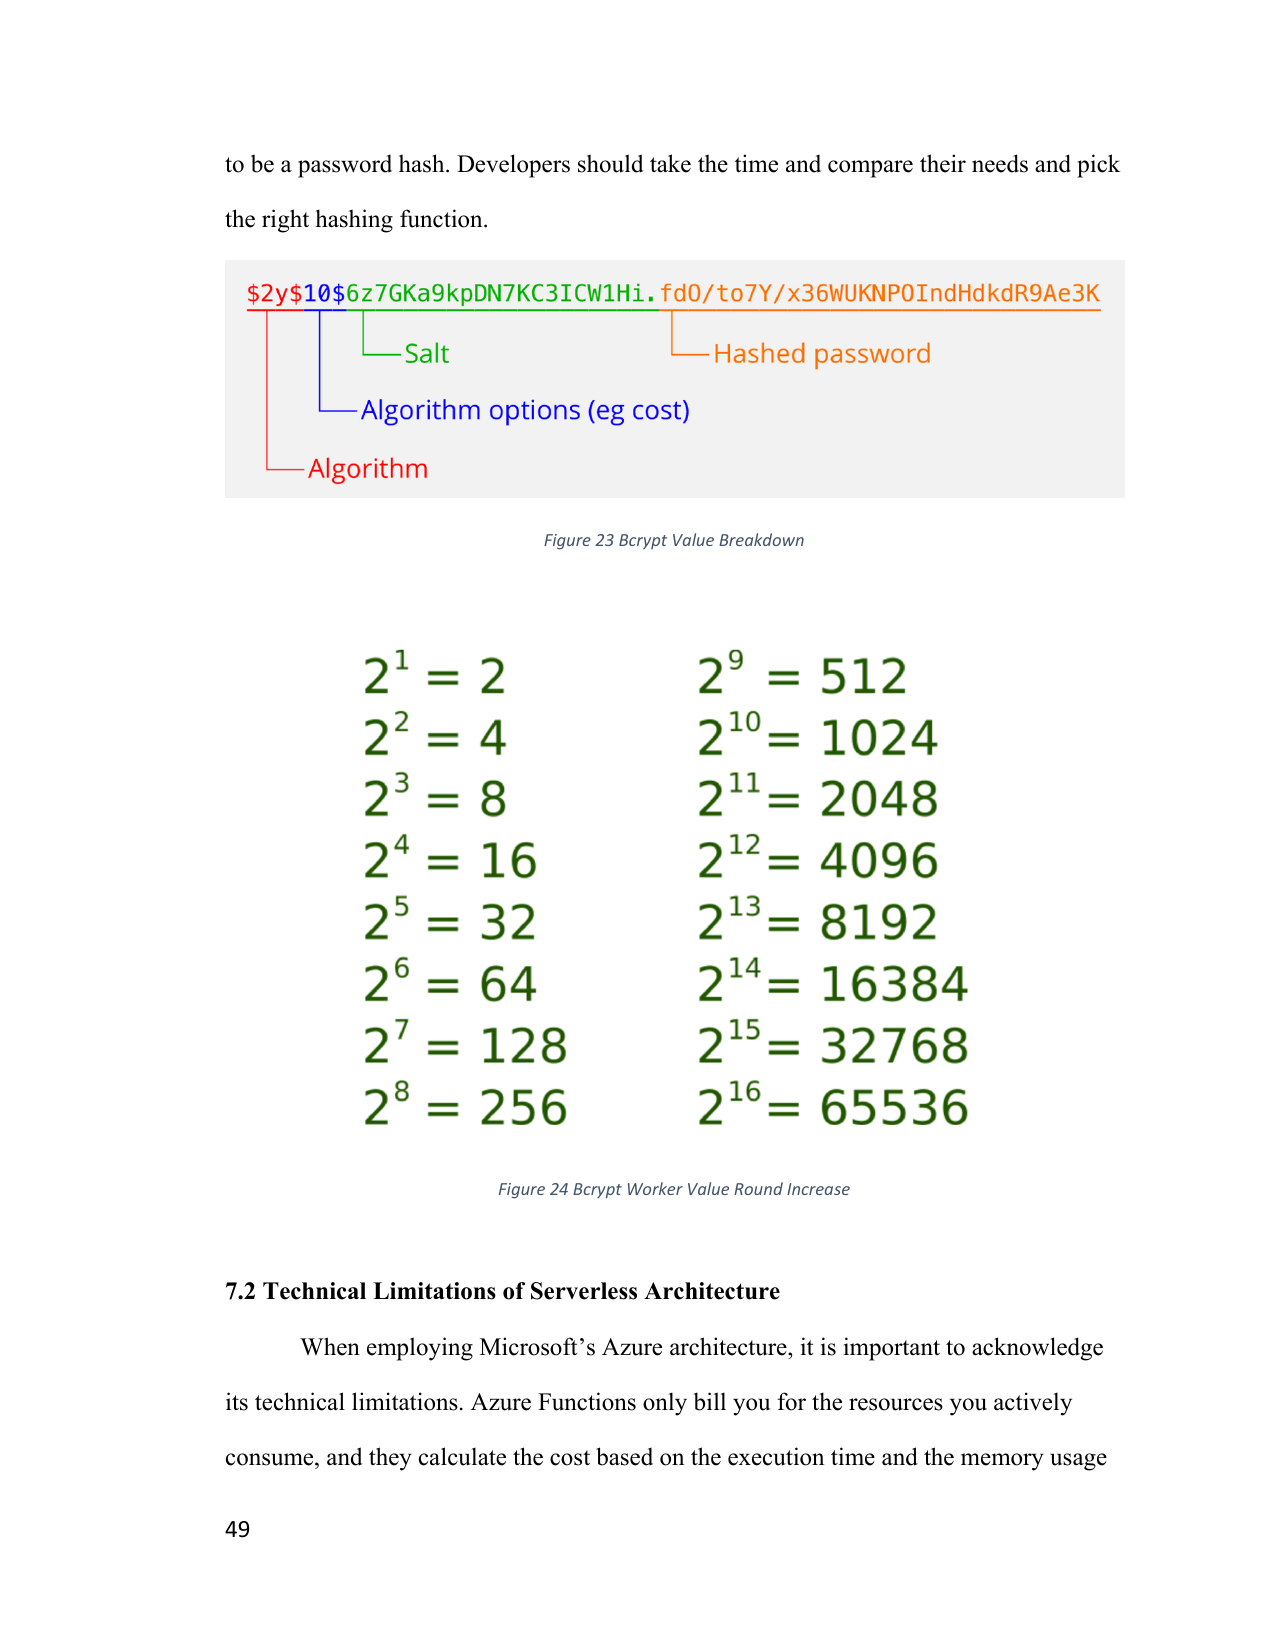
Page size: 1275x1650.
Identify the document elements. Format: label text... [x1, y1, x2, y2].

picture [225, 260, 1125, 498]
picture [355, 627, 995, 1148]
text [225, 1333, 1125, 1471]
text 7.2 Technical Limitations of Serverless Architecture [225, 1277, 1125, 1305]
text Figure 23 Bcrypt Value Breakdown [225, 528, 1125, 551]
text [225, 150, 1125, 233]
text Figure 24 Bcrypt Worker Value Round Increase [225, 1178, 1125, 1201]
